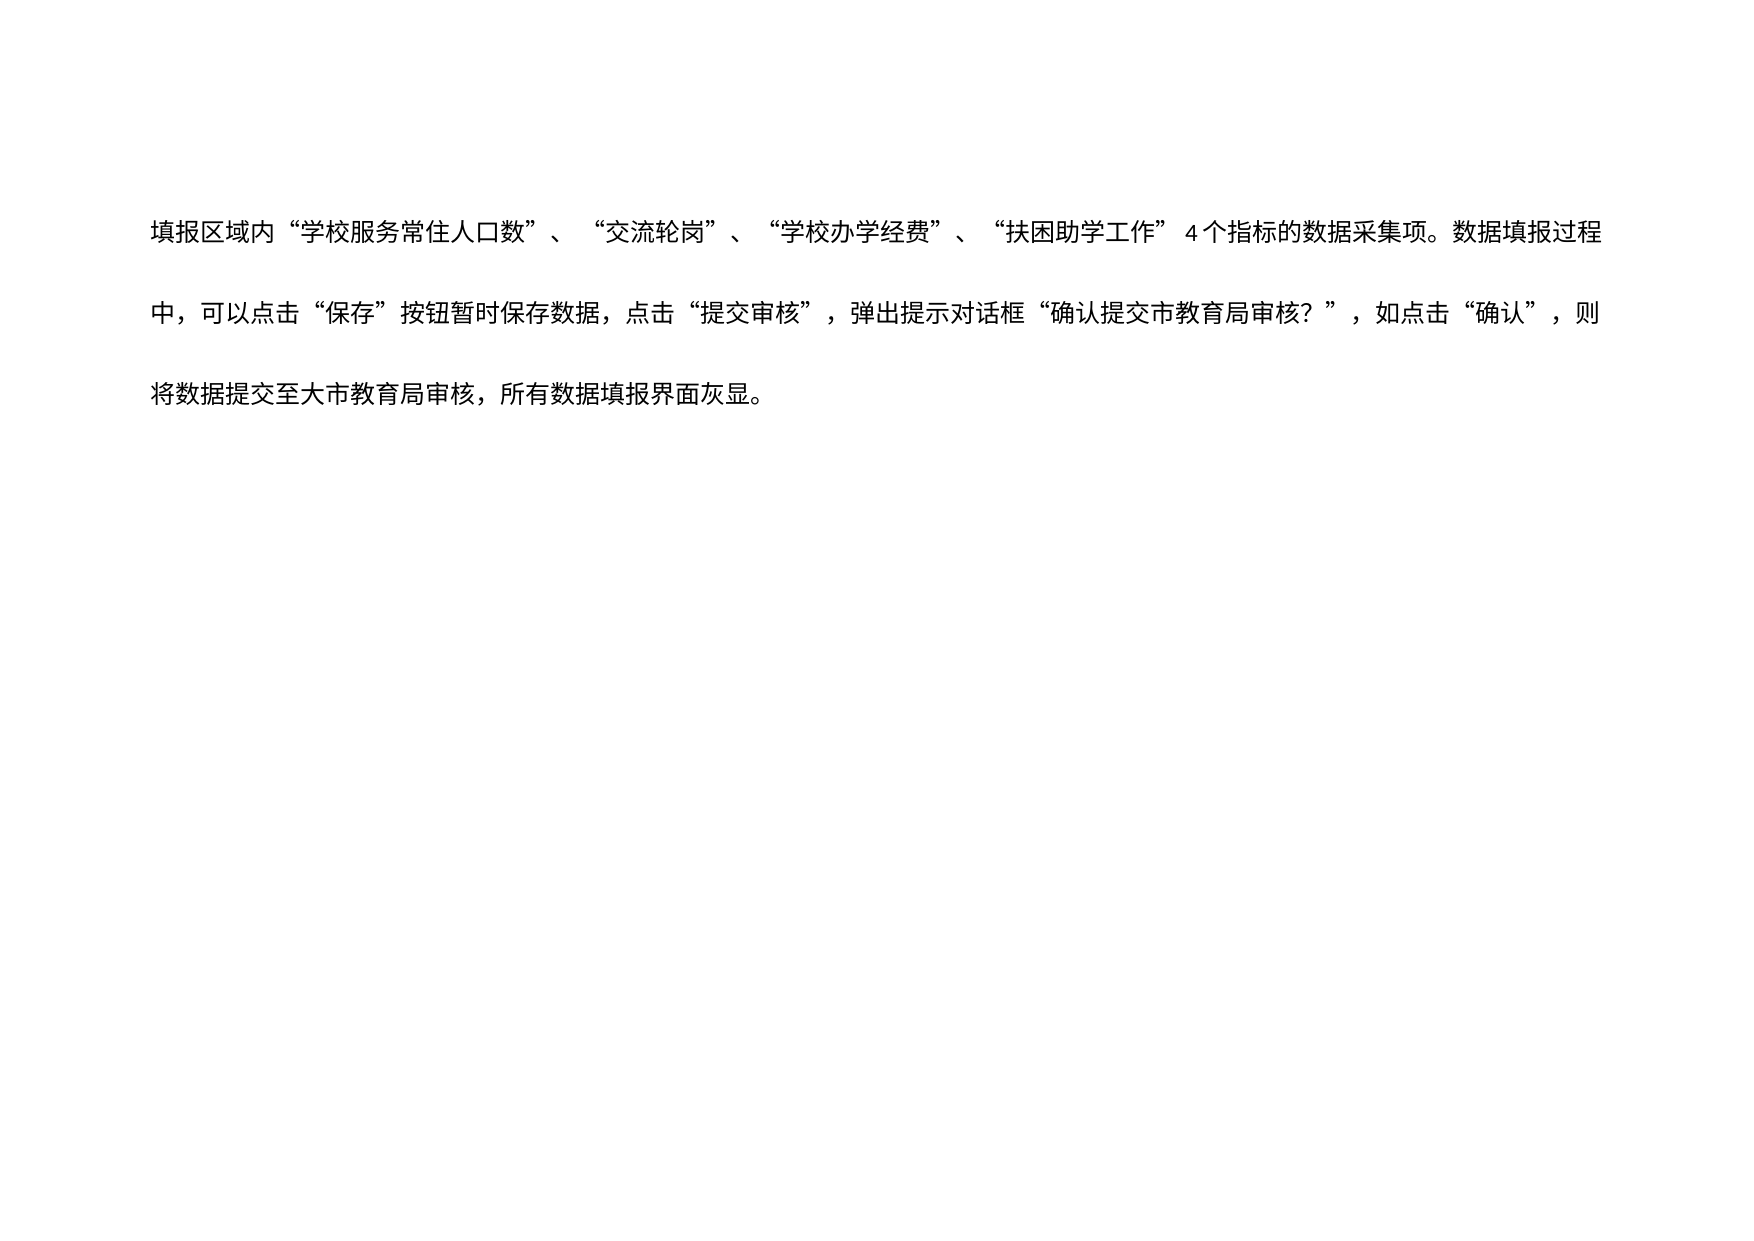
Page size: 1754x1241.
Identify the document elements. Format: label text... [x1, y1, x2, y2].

text 填报区域内“学校服务常住人口数”、 “交流轮岗”、“学校办学经费”、“扶困助学工作”4个指标的数据采集项。数据填报过程中，可以点击“保存”按钮暂时保存数据，点击“提交审核”，弹出提示对话框“确认提交市教育局审核？”，如点击“确认”，则将数据提交至大市教育局审核，所有数据填报界面灰显。 [150, 198, 1604, 425]
